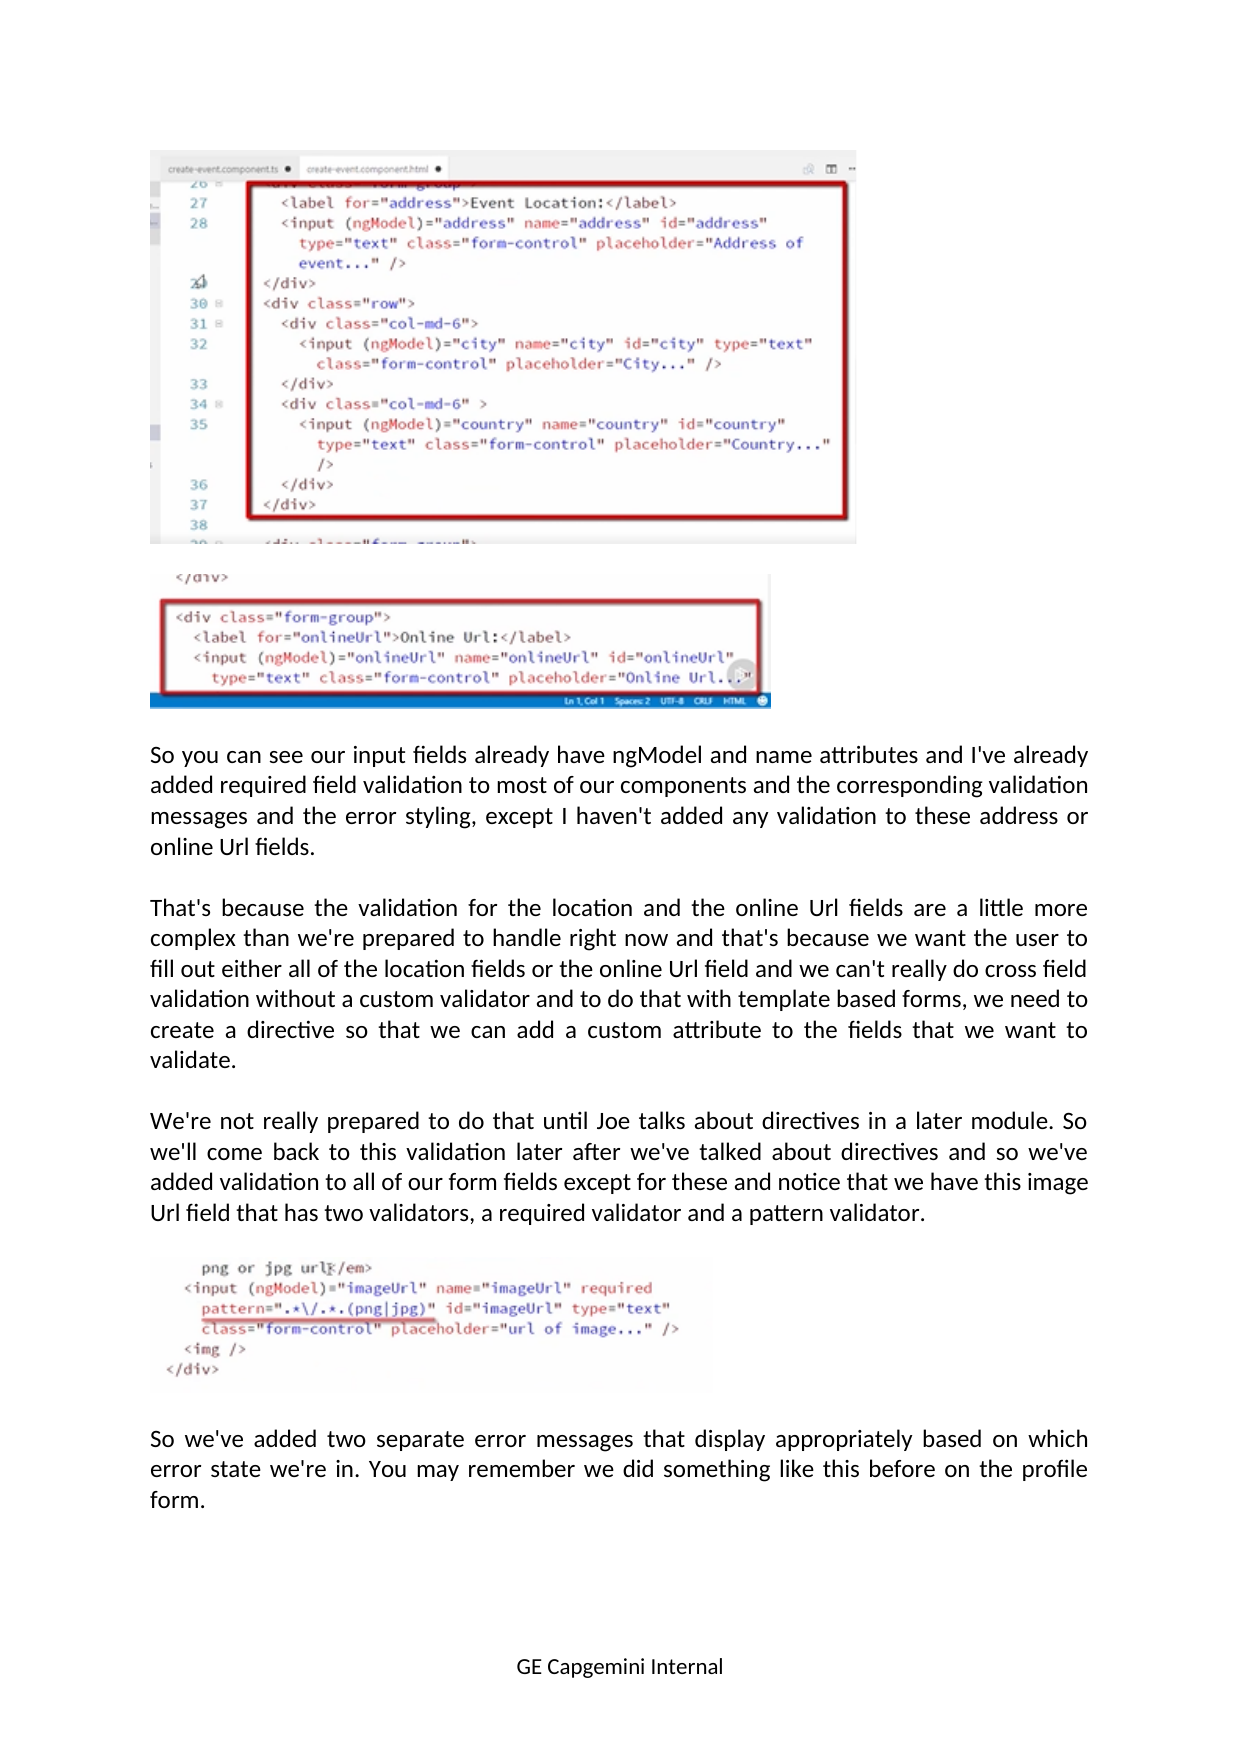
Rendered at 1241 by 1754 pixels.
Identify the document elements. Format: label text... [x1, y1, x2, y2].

picture [150, 150, 857, 544]
picture [150, 574, 771, 709]
text So you can see our input fields already have ngModel and name attributes and I've already added required field validation to most of our components and the corresponding validation messages and the error styling, except I haven't added any validation to these address or online Url fields. [150, 739, 1090, 861]
text We're not really prepared to do that until Joe talks about directives in a later module. So we'll come back to this validation later after we've talked about directives and so we've added validation to all of our form fields except for these and notice that we have this image Url field that has two validators, a required validator and a pattern validator. [150, 1105, 1090, 1227]
text So we've added two separate error messages that display appropriately based on which error state we're in. You may remember we did something like this before on the profile form. [150, 1423, 1090, 1514]
text That's because the validation for the location and the online Url fields are a little more complex than we're prepared to handle right now and that's because we want the user to fill out either all of the location fields or the online Url field and we can't really do cross field validation without a custom validator and to do that with template based forms, we need to create a directive so that we can add a custom attribute to the fields that we want to validate. [150, 892, 1090, 1075]
picture [150, 1257, 713, 1393]
